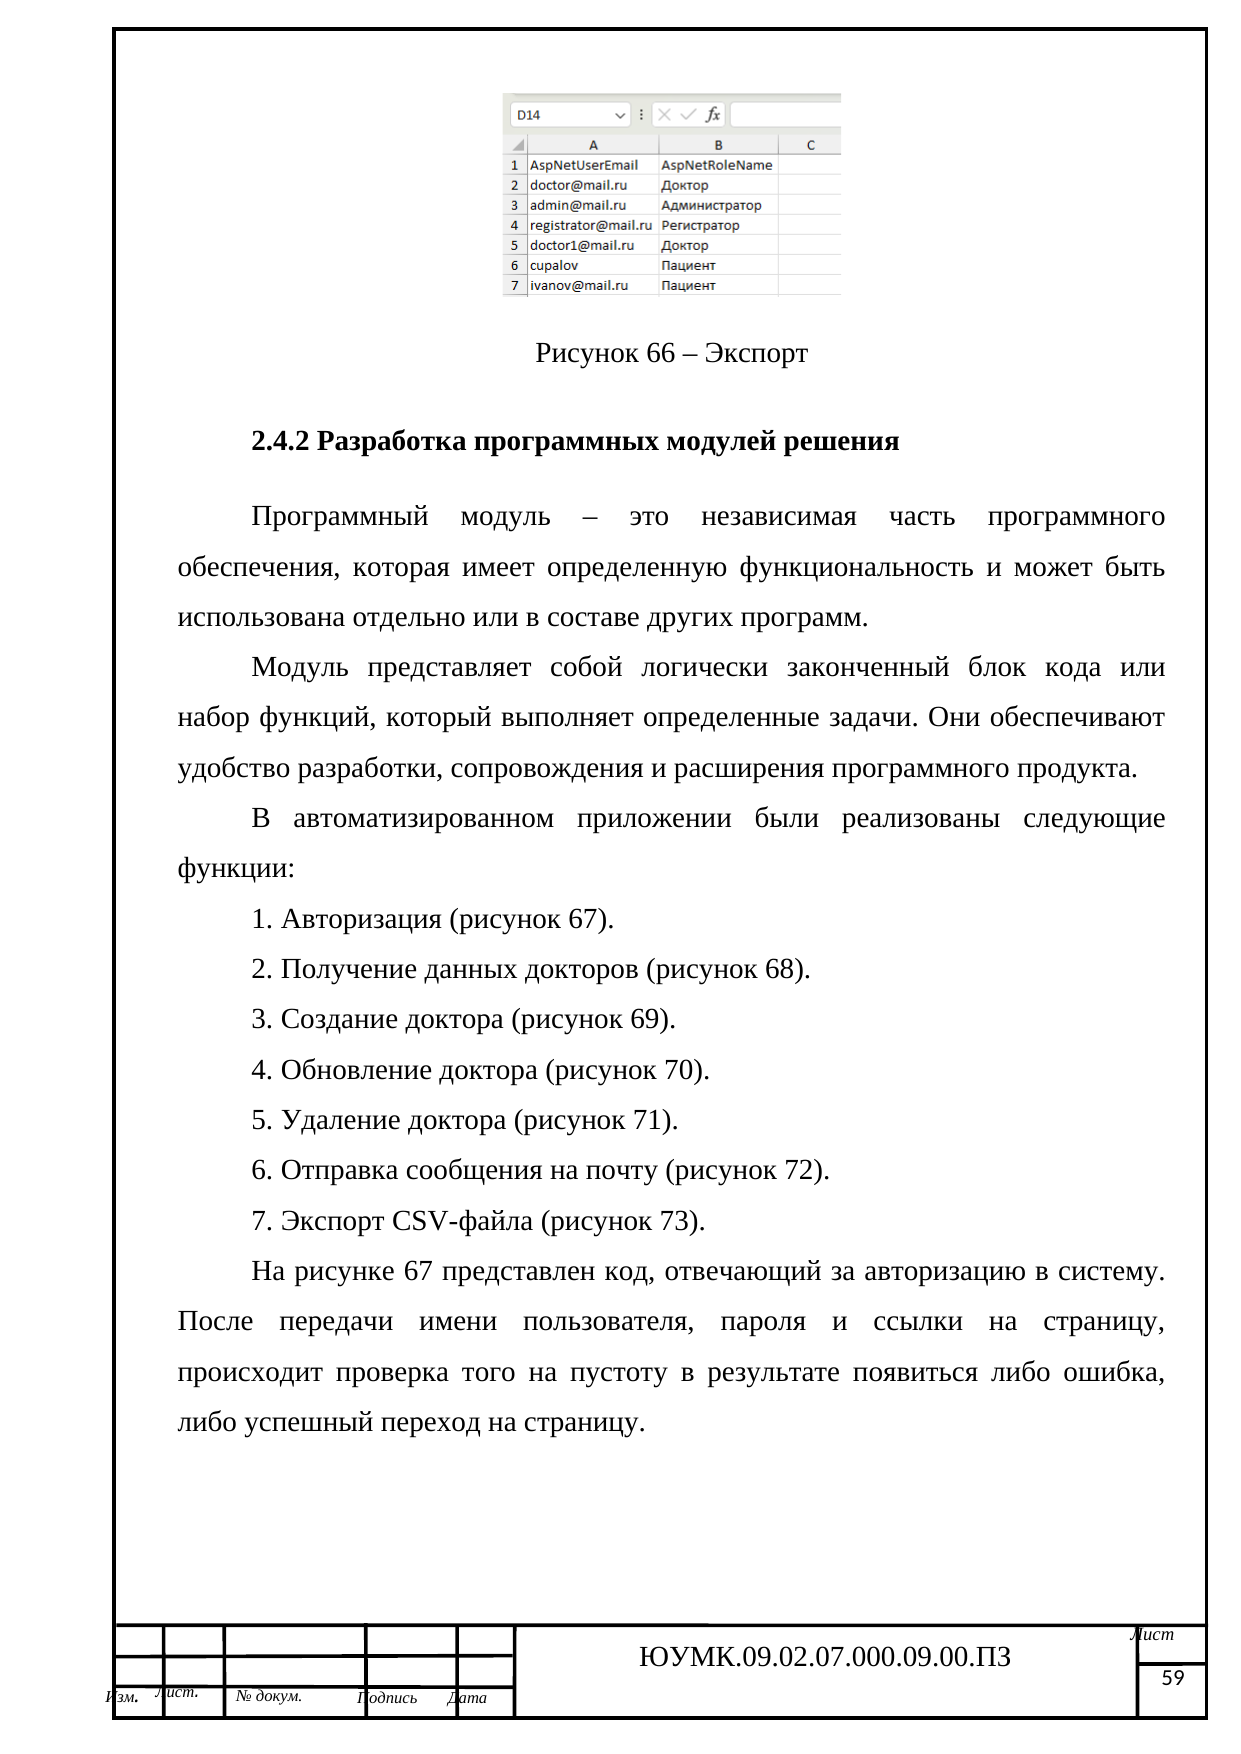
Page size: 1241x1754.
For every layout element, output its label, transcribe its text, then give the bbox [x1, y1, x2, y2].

text Модуль представляет собой логически законченный блок кода или набор функций, который выполняет определенные задачи. Они обеспечивают удобство разработки, сопровождения и расширения программного продукта. [177, 649, 1166, 783]
list Отправка сообщения на почту (рисунок 72). [177, 1152, 1166, 1186]
subtitle 2.4.2 Разработка программных модулей решения [177, 423, 1166, 457]
text Рисунок 66 – Экспорт [177, 335, 1166, 369]
list Создание доктора (рисунок 69). [177, 1001, 1166, 1035]
text На рисунке 67 представлен код, отвечающий за авторизацию в систему. После передачи имени пользователя, пароля и ссылки на страницу, происходит проверка того на пустоту в результате появиться либо ошибка, либо успешный переход на страницу. [177, 1253, 1166, 1437]
list Обновление доктора (рисунок 70). [177, 1052, 1166, 1085]
text В автоматизированном приложении были реализованы следующие функции: [177, 800, 1166, 884]
list Получение данных докторов (рисунок 68). [177, 951, 1166, 985]
list Авторизация (рисунок 67). [177, 901, 1166, 934]
list Экспорт CSV-файла (рисунок 73). [177, 1203, 1166, 1236]
text Программный модуль – это независимая часть программного обеспечения, которая имеет определенную функциональность и может быть использована отдельно или в составе других программ. [177, 498, 1166, 632]
picture [502, 93, 842, 297]
list Удаление доктора (рисунок 71). [177, 1102, 1166, 1136]
